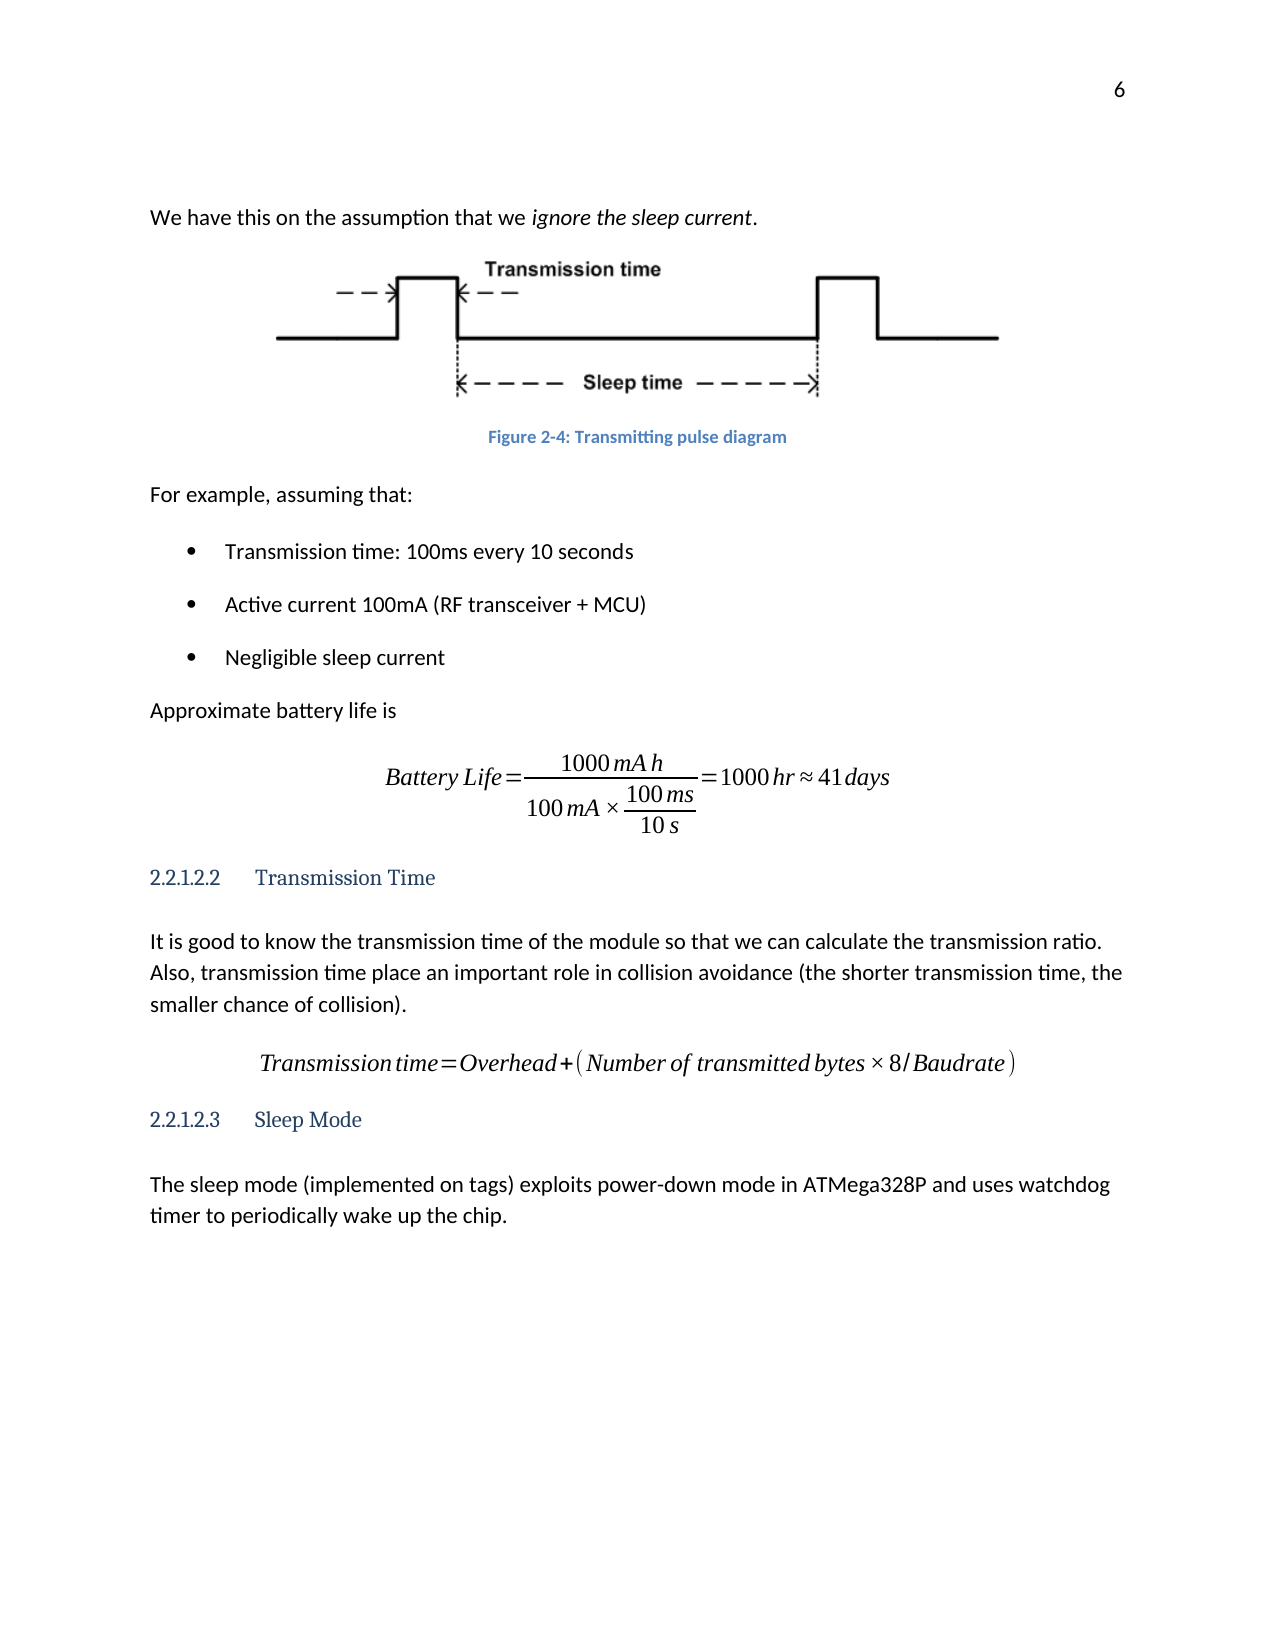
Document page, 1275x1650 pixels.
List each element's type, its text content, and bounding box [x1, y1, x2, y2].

list Transmission time: 100ms every 10 seconds [187, 537, 1125, 565]
list Active current 100mA (RF transceiver + MCU) [187, 590, 1125, 618]
picture [275, 256, 1000, 400]
list Negligible sleep current [187, 643, 1125, 671]
text It is good to know the transmission time of the module so that we can calculate the transmission ratio. Also, transmission time place an important role in collision avoidance (the shorter transmission time, the smaller chance of collision). [150, 924, 1125, 1018]
subtitle Sleep Mode [150, 1107, 1125, 1134]
text We have this on the assumption that we ignore the sleep current. [150, 203, 1125, 231]
text Approximate battery life is [150, 696, 1125, 724]
text The sleep mode (implemented on tags) exploits power-down mode in ATMega328P and uses watchdog timer to periodically wake up the chip. [150, 1167, 1125, 1229]
subtitle Transmission Time [150, 864, 1125, 891]
text For example, assuming that: [150, 477, 1125, 508]
